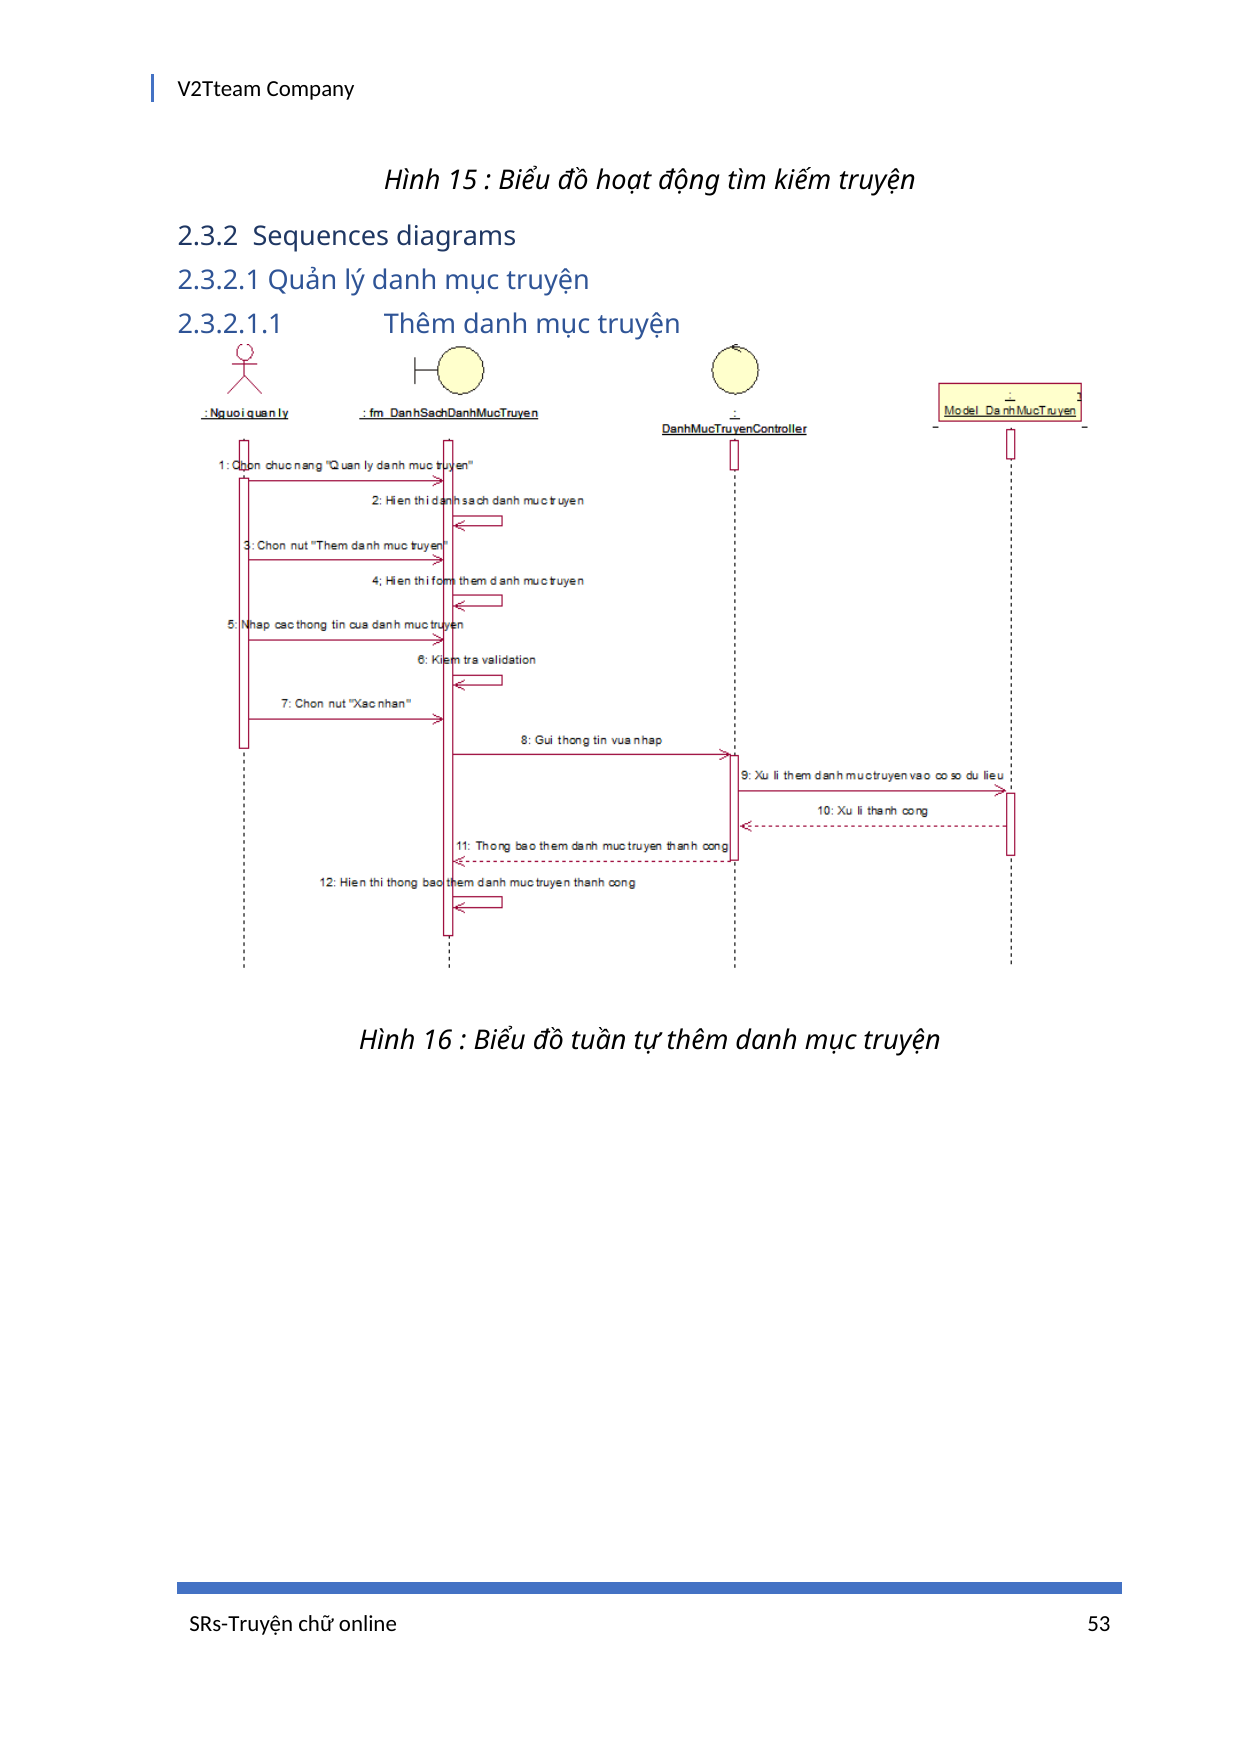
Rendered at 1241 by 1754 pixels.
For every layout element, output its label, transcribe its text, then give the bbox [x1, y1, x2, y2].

text Hình 15 : Biểu đồ hoạt động tìm kiếm truyện [177, 160, 1122, 197]
text Hình 16 : Biểu đồ tuần tự thêm danh mục truyện [177, 1021, 1122, 1057]
subtitle Sequences diagrams [177, 217, 1122, 253]
subtitle Thêm danh mục truyện [177, 304, 1122, 341]
subtitle Quản lý danh mục truyện [177, 261, 1122, 297]
picture [177, 344, 1122, 1002]
